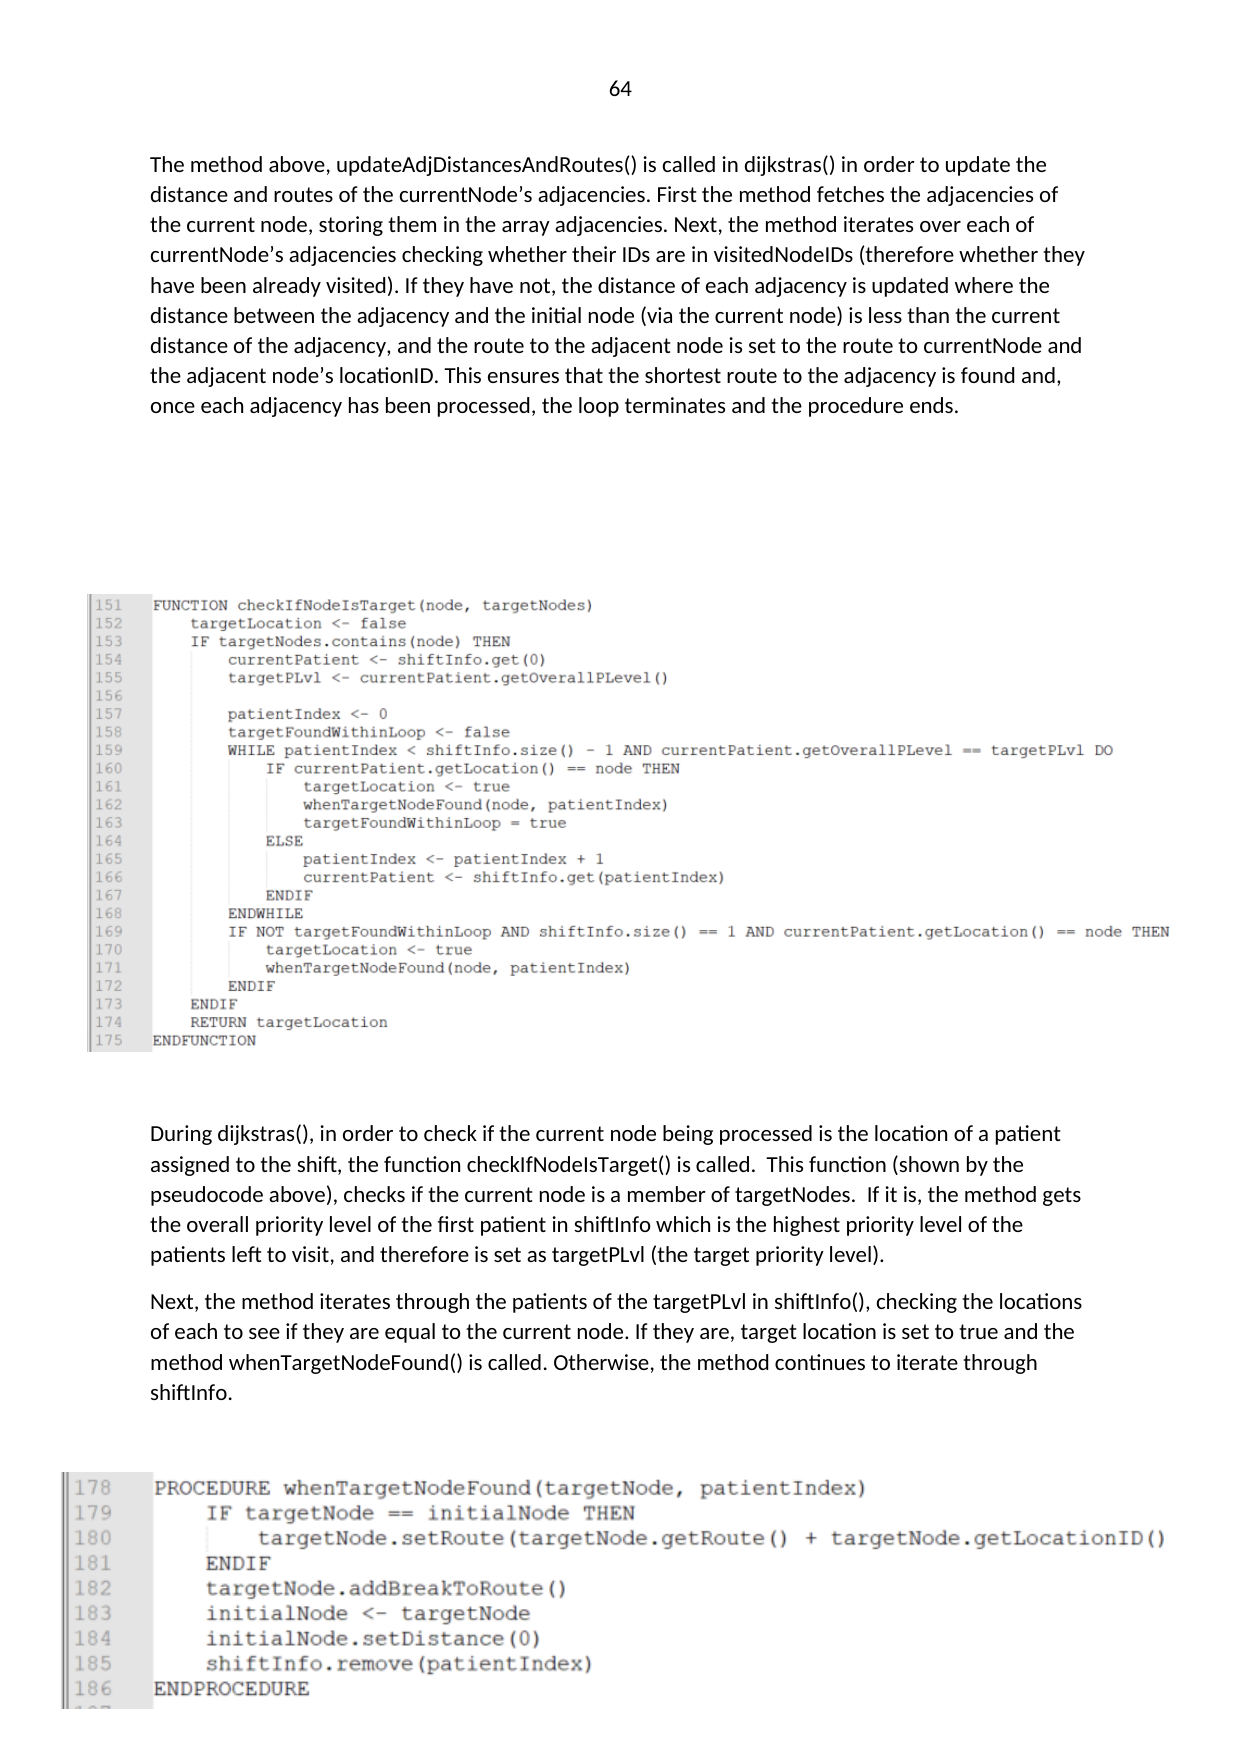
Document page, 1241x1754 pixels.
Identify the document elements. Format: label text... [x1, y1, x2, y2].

picture [60, 1472, 1182, 1709]
text Next, the method iterates through the patients of the targetPLvl in shiftInfo(), checking the locations of each to see if they are equal to the current node. If they are, target location is set to true and the method whenTargetNodeFound() is called. Otherwise, the method continues to iterate through shiftInfo. [150, 1287, 1090, 1406]
text The method above, updateAdjDistancesAndRoutes() is called in dijkstras() in order to update the distance and routes of the currentNode’s adjacencies. First the method fetches the adjacencies of the current node, storing them in the array adjacencies. Next, the method iterates over each of currentNode’s adjacencies checking whether their IDs are in visitedNodeIDs (therefore whether they have been already visited). If they have not, the distance of each adjacency is updated where the distance between the adjacency and the initial node (via the current node) is less than the current distance of the adjacency, and the route to the adjacent node is set to the route to currentNode and the adjacent node’s locationID. This ensures that the shortest route to the adjacency is found and, once each adjacency has been processed, the loop terminates and the procedure ends. [150, 150, 1090, 420]
text During dijkstras(), in order to check if the current node being processed is the location of a patient assigned to the shift, the function checkIfNodeIsTarget() is called. This function (shown by the pseudocode above), checks if the current node is a member of targetNodes. If it is, the method gets the overall priority level of the first patient in shiftInfo which is the highest priority level of the patients left to visit, and therefore is set as targetPLvl (the target priority level). [150, 1119, 1090, 1268]
picture [87, 594, 1182, 1052]
